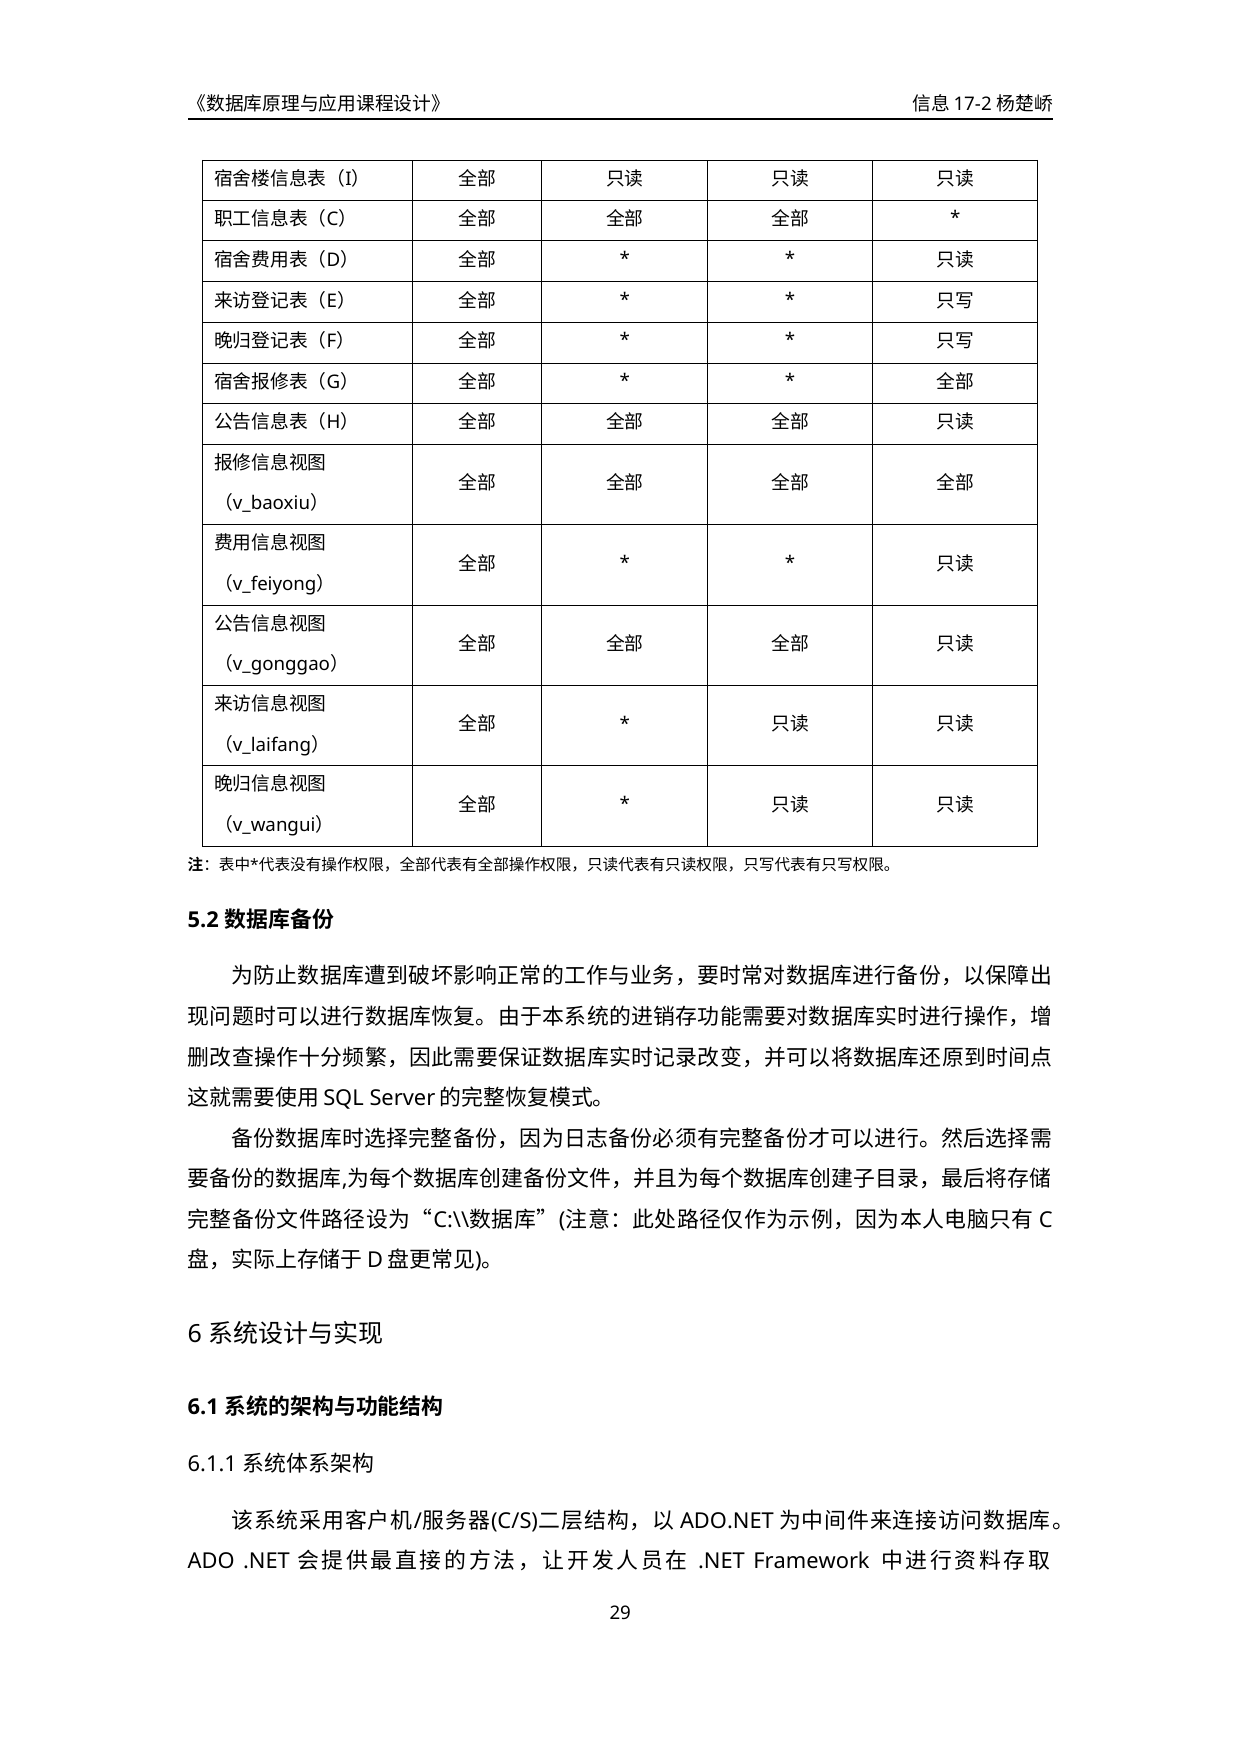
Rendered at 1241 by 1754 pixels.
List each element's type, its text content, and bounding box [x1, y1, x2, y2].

table_cell 宿舍楼信息表（I） [203, 161, 412, 199]
table_cell 只读 [542, 161, 707, 199]
table_cell * [708, 241, 872, 281]
table_cell 全部 [413, 364, 541, 403]
table_cell 来访登记表（E） [203, 282, 412, 322]
table_cell 只读 [873, 241, 1037, 281]
table_cell 只读 [873, 606, 1037, 685]
text 备份数据库时选择完整备份，因为日志备份必须有完整备份才可以进行。然后选择需要备份的数据库,为每个数据库创建备份文件，并且为每个数据库创建子目录，最后将存储完整备份文件路径设为“C:\\数据库”(注意：此处路径仅作为示例，因为本人电脑只有C盘，实际上存储于D盘更常见)。 [187, 1120, 1053, 1274]
table_cell 全部 [413, 161, 541, 199]
table_cell 职工信息表（C） [203, 201, 412, 240]
table_cell 全部 [873, 445, 1037, 524]
table_cell * [542, 282, 707, 322]
table_cell 宿舍报修表（G） [203, 364, 412, 403]
table_cell 只读 [873, 525, 1037, 604]
table_cell 晚归登记表（F） [203, 323, 412, 362]
table_cell * [708, 525, 872, 604]
table_cell 费用信息视图（v_feiyong） [203, 525, 412, 604]
table_cell * [708, 323, 872, 362]
table_cell * [542, 323, 707, 362]
text 6 系统设计与实现 [187, 1299, 1053, 1364]
table_cell 全部 [708, 404, 872, 444]
table_cell 全部 [413, 282, 541, 322]
table_cell 全部 [413, 525, 541, 604]
table_cell 全部 [708, 445, 872, 524]
table_cell 全部 [413, 445, 541, 524]
text 为防止数据库遭到破坏影响正常的工作与业务，要时常对数据库进行备份，以保障出现问题时可以进行数据库恢复。由于本系统的进销存功能需要对数据库实时进行操作，增删改查操作十分频繁，因此需要保证数据库实时记录改变，并可以将数据库还原到时间点。这就需要使用SQL Server的完整恢复模式。 [187, 958, 1053, 1112]
table_cell 全部 [413, 766, 541, 846]
table_cell 只读 [873, 686, 1037, 765]
table_cell 全部 [413, 606, 541, 685]
table_cell * [873, 201, 1037, 240]
table_cell * [542, 686, 707, 765]
table_cell 报修信息视图（v_baoxiu） [203, 445, 412, 524]
table_cell 只读 [708, 766, 872, 846]
table_cell 宿舍费用表（D） [203, 241, 412, 281]
table_cell * [542, 364, 707, 403]
table_cell 全部 [708, 201, 872, 240]
text 6.1.1 系统体系架构 [187, 1446, 1053, 1478]
table_cell 全部 [542, 201, 707, 240]
table_cell * [542, 525, 707, 604]
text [187, 1502, 1053, 1576]
table_cell 只读 [873, 766, 1037, 846]
table_cell 全部 [542, 445, 707, 524]
table_cell * [708, 364, 872, 403]
text 6.1 系统的架构与功能结构 [187, 1389, 1053, 1422]
table_cell 全部 [873, 364, 1037, 403]
table_cell 全部 [413, 323, 541, 362]
text 5.2 数据库备份 [187, 901, 1053, 934]
table_cell 全部 [708, 606, 872, 685]
table_cell 公告信息表（H） [203, 404, 412, 444]
table_cell 全部 [413, 201, 541, 240]
table_cell * [542, 766, 707, 846]
table_cell 只读 [873, 404, 1037, 444]
table_cell 全部 [542, 606, 707, 685]
table_cell * [542, 241, 707, 281]
table_cell 只读 [708, 161, 872, 199]
table_cell * [708, 282, 872, 322]
table_cell 只写 [873, 323, 1037, 362]
table_cell 公告信息视图（v_gonggao） [203, 606, 412, 685]
table_cell 全部 [413, 404, 541, 444]
text 注：表中*代表没有操作权限，全部代表有全部操作权限，只读代表有只读权限，只写代表有只写权限。 [187, 847, 1053, 879]
table_cell 全部 [413, 241, 541, 281]
table_cell 晚归信息视图（v_wangui） [203, 766, 412, 846]
table_cell 全部 [413, 686, 541, 765]
table_cell 全部 [542, 404, 707, 444]
table_cell 只读 [873, 161, 1037, 199]
table_cell 来访信息视图（v_laifang） [203, 686, 412, 765]
table_cell 只读 [708, 686, 872, 765]
table_cell 只写 [873, 282, 1037, 322]
